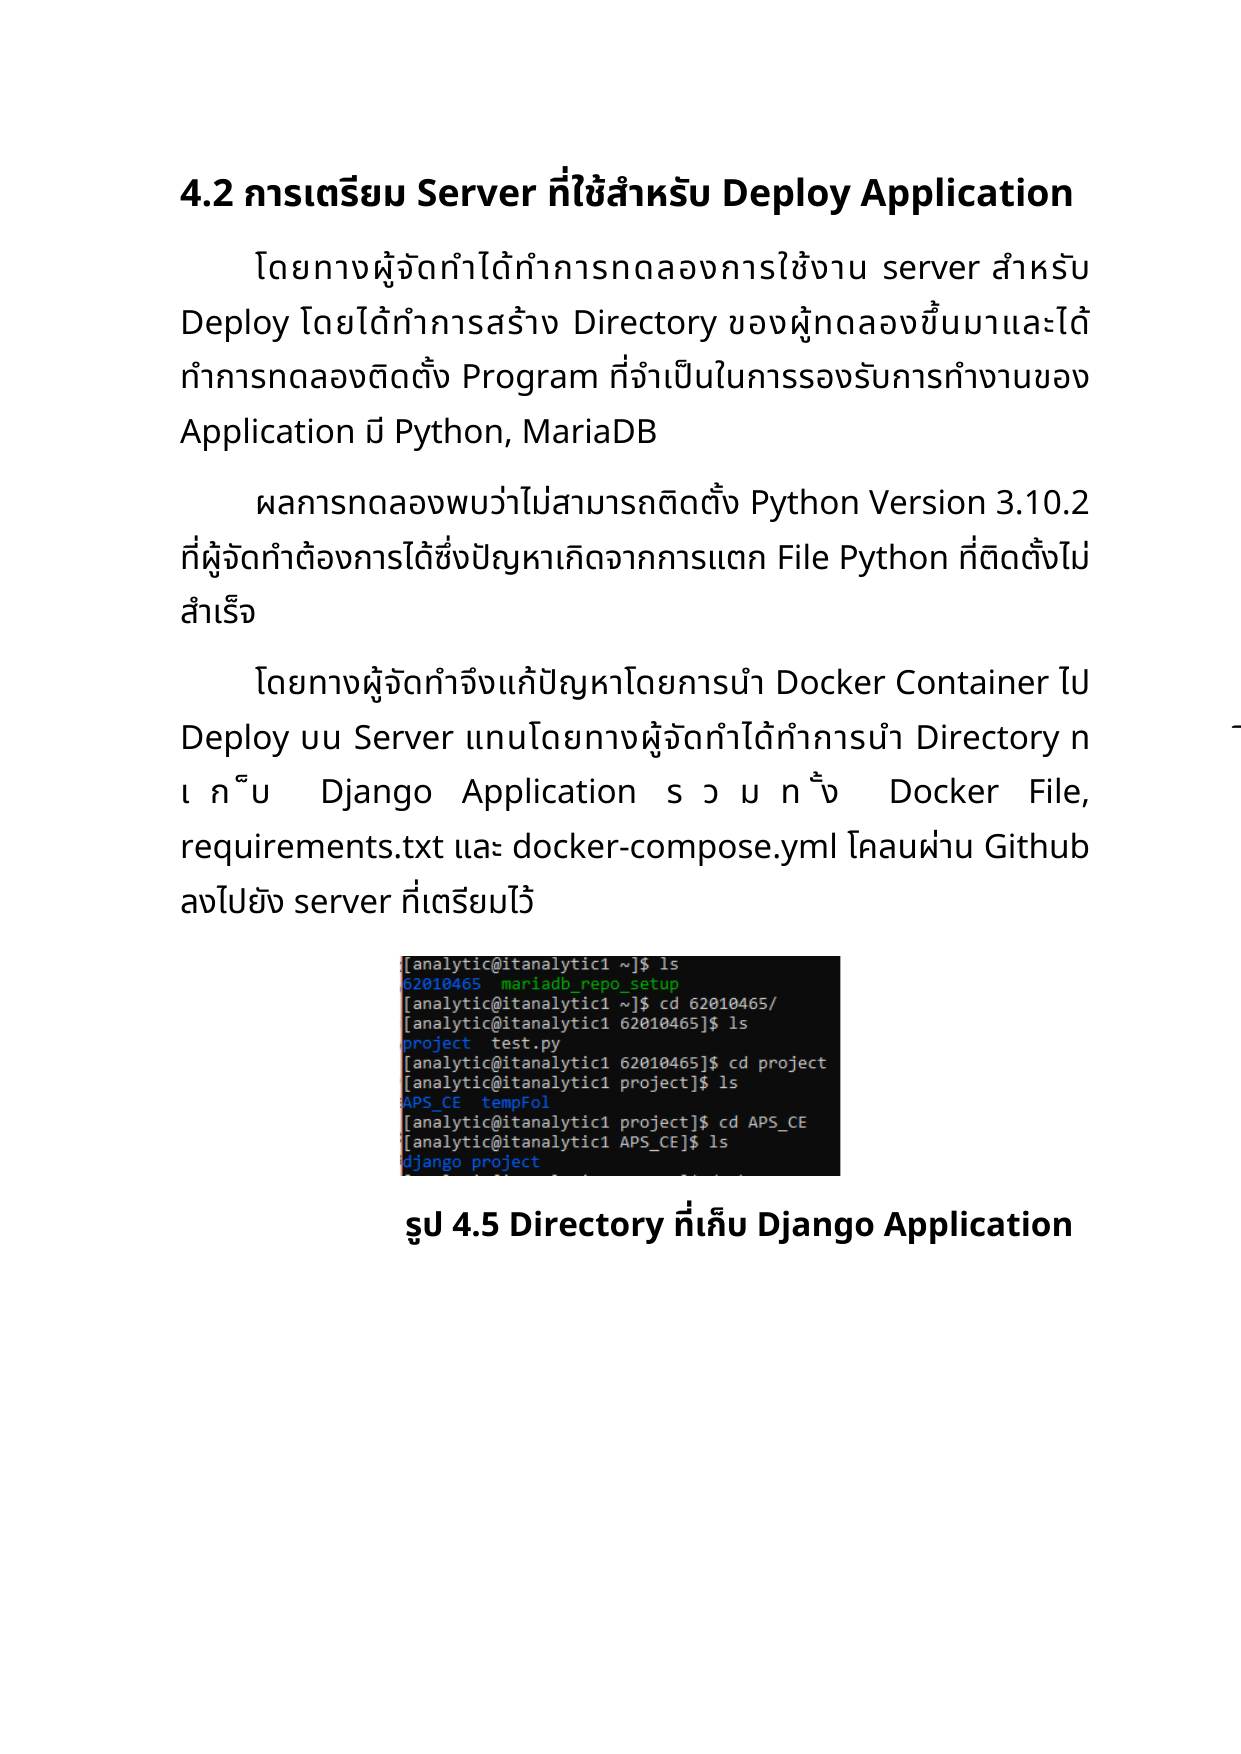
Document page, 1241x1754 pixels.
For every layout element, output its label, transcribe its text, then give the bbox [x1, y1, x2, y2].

text โดยทางผู้จัดทำจึงแก้ปัญหาโดยการนำ Docker Container ไป Deploy บน Server แทนโดยทางผู้จัดทำได้ทำการนำ Directory ที่เก็บ Django Application รวมทั้ง Docker File, requirements.txt และ docker-compose.yml โคลนผ่าน Github ลงไปยัง server ที่เตรียมไว้ [180, 659, 1090, 928]
text โดยทางผู้จัดทำได้ทำการทดลองการใช้งาน server สำหรับ Deploy โดยได้ทำการสร้าง Directory ของผู้ทดลองขึ้นมาและได้ทำการทดลองติดตั้ง Program ที่จำเป็นในการรองรับการทำงานของ Application มี Python, MariaDB [180, 244, 1090, 458]
text 4.2 การเตรียม Server ที่ใช้สำหรับ Deploy Application [180, 166, 1090, 223]
text ผลการทดลองพบว่าไม่สามารถติดตั้ง Python Version 3.10.2 ที่ผู้จัดทำต้องการได้ซึ่งปัญหาเกิดจากการแตก File Python ที่ติดตั้งไม่สำเร็จ [180, 479, 1090, 638]
picture [399, 956, 841, 1176]
